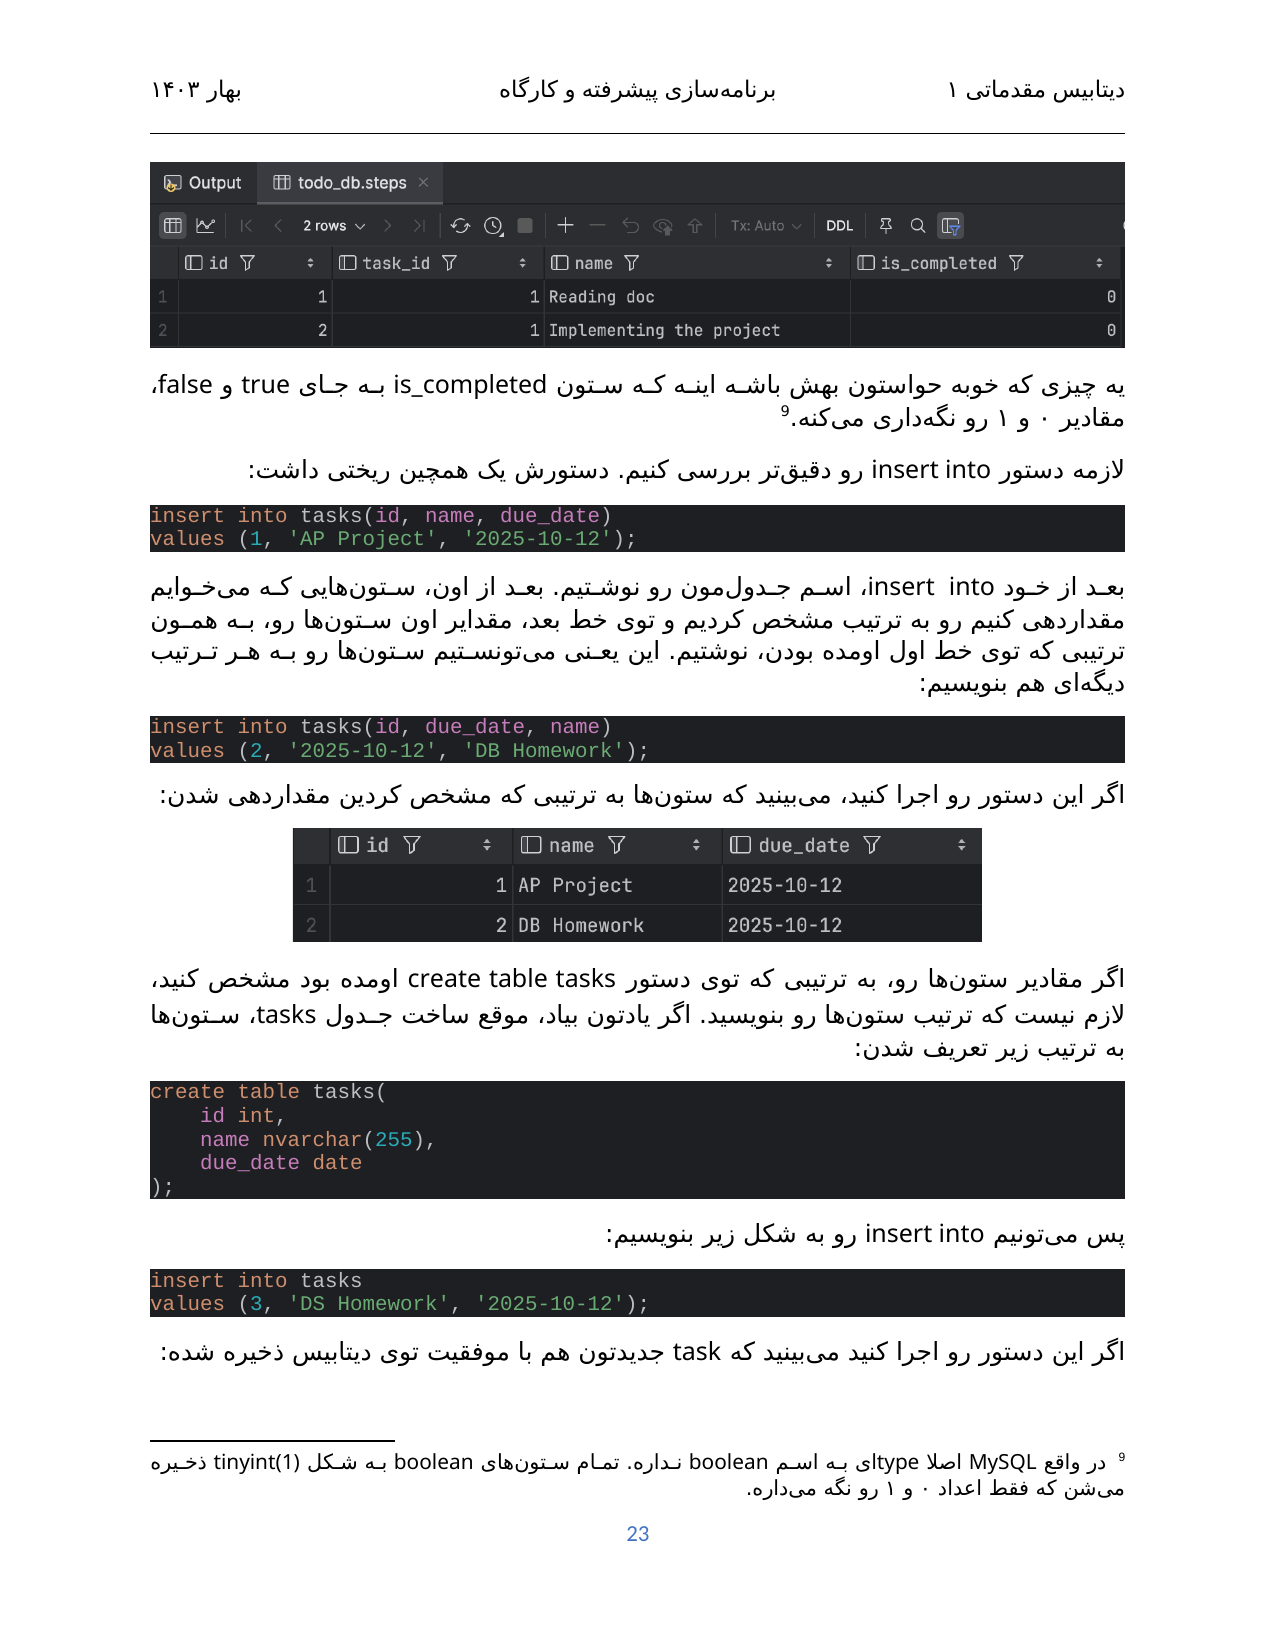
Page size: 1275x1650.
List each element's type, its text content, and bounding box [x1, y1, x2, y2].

text insert into tasks(id, due_date, name) values (2, '2025-10-12', 'DB Homework'); [150, 716, 1125, 763]
text اگر این دستور رو اجرا کنید می‌بینید که task جدیدتون هم با موفقیت توی دیتابیس ذخیره شده: [150, 1333, 1125, 1368]
text بعد از خود insert into، اسم جدول‌مون رو نوشتیم. بعد از اون، ستون‌هایی که می‌خوایم مقداردهی کنیم رو به ترتیب مشخص کردیم و توی خط بعد، مقدایر اون ستون‌ها رو، به همون ترتیبی که توی خط اول اومده بودن، نوشتیم. این یعنی می‌تونستیم ستون‌ها رو به هر ترتیب دیگه‌ای هم بنویسیم: [150, 569, 1125, 697]
picture [150, 162, 1125, 348]
picture [292, 828, 982, 942]
text insert into tasks(id, name, due_date) values (1, 'AP Project', '2025-10-12'); [150, 505, 1125, 552]
text پس می‌تونیم insert into رو به شکل زیر بنویسیم: [150, 1216, 1125, 1250]
text create table tasks( id int, name nvarchar(255), due_date date ); [150, 1081, 1125, 1199]
text insert into tasks values (3, 'DS Homework', '2025-10-12'); [150, 1269, 1125, 1317]
text اگر این دستور رو اجرا کنید، می‌بینید که ستون‌ها به ترتیبی که مشخص کردین مقداردهی شدن: [150, 780, 1125, 809]
text یه چیزی که خوبه حواستون بهش باشه اینه که ستون is_completed به جای true و false، مقادیر ۰ و ۱ رو نگه‌داری می‌کنه. [150, 367, 1125, 432]
text اگر مقادیر ستون‌ها رو، به ترتیبی که توی دستور create table tasks اومده بود مشخص کنید، لازم نیست که ترتیب ستون‌ها رو بنویسید. اگر یادتون بیاد، موقع ساخت جدول tasks، ستون‌ها به ترتیب زیر تعریف شدن: [150, 960, 1125, 1062]
text لازمه دستور insert into رو دقیق‌تر بررسی کنیم. دستورش یک همچین ریختی داشت: [150, 451, 1125, 485]
